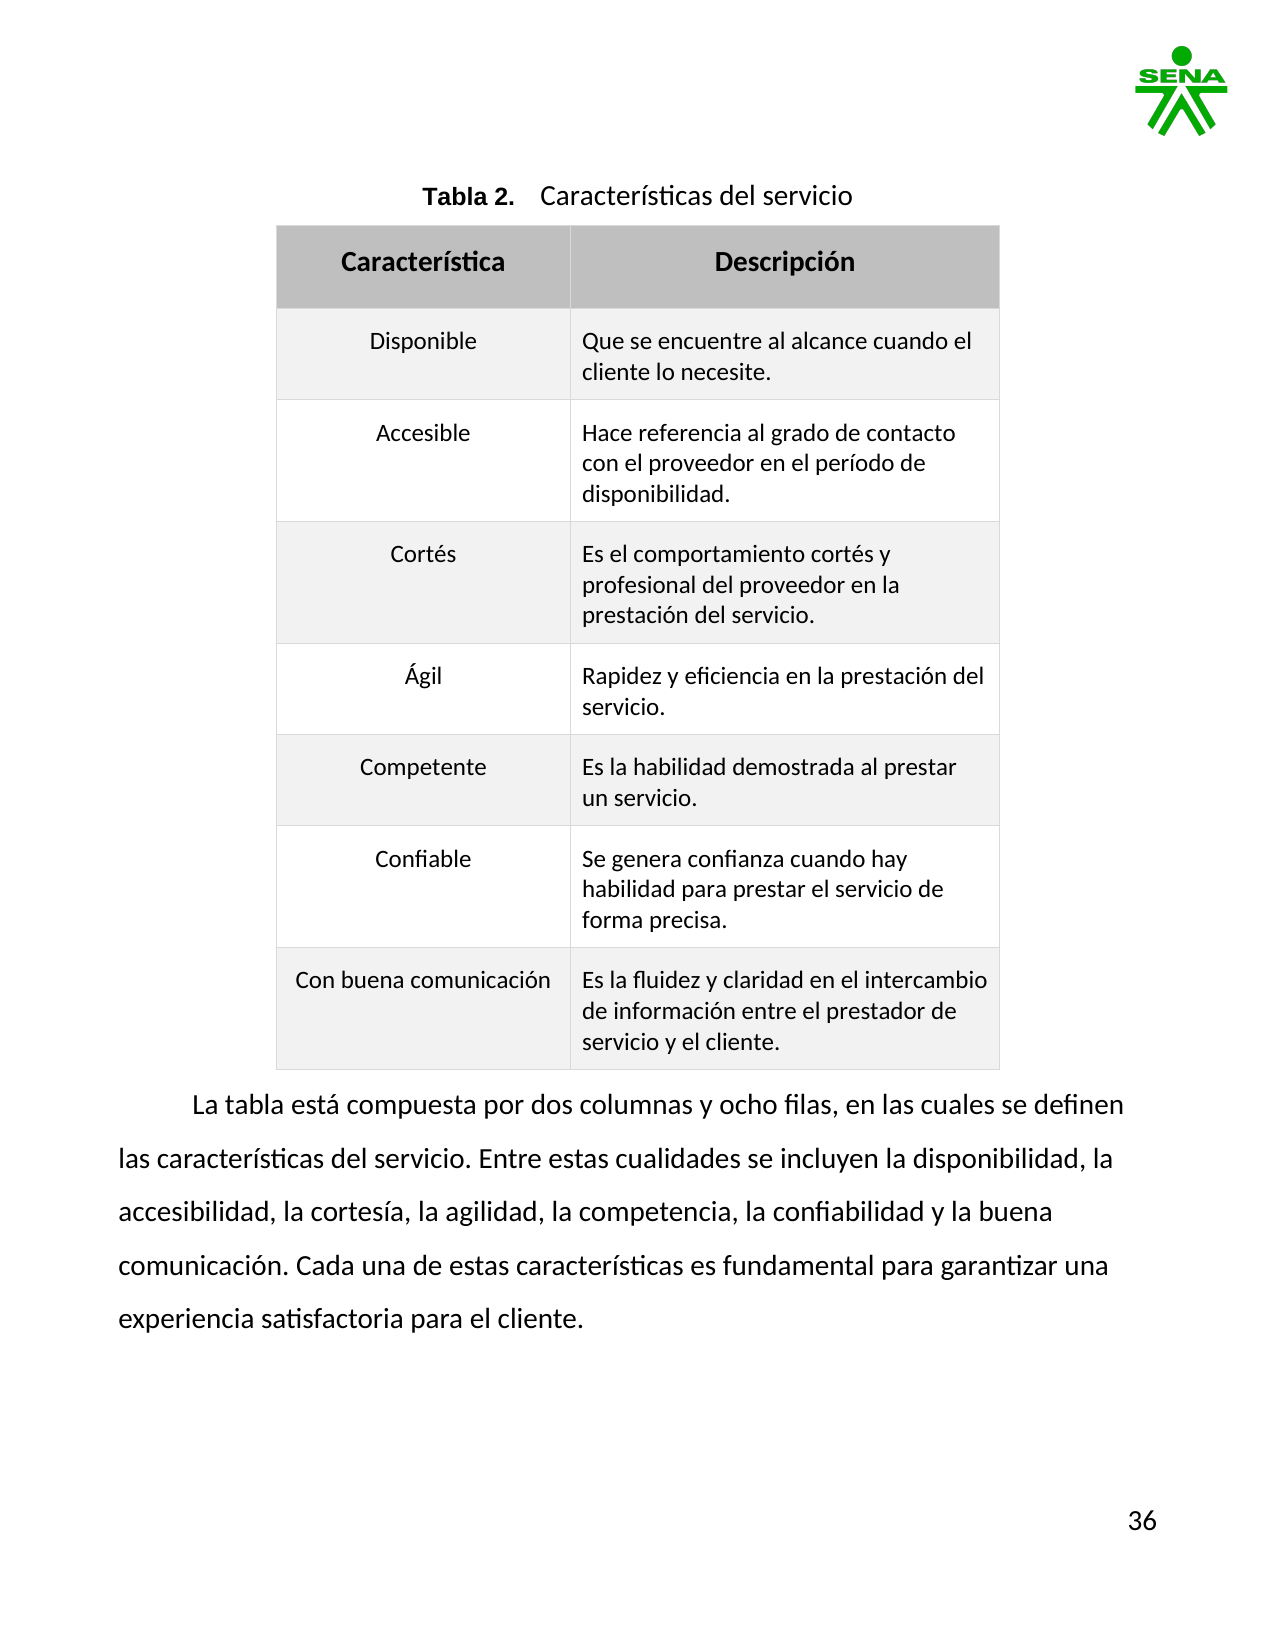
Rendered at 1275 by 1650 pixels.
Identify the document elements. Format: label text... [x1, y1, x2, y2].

table_cell Hace referencia al grado de contacto con el proveedor en el período de disponibilidad. [571, 400, 999, 521]
table_cell Que se encuentre al alcance cuando el cliente lo necesite. [571, 309, 999, 399]
table_header Característica [277, 226, 570, 308]
table_cell Accesible [277, 400, 570, 521]
table_cell Confiable [277, 826, 570, 947]
table_cell Es la habilidad demostrada al prestar un servicio. [571, 735, 999, 825]
table_cell Se genera confianza cuando hay habilidad para prestar el servicio de forma precisa. [571, 826, 999, 947]
table_cell Rapidez y eficiencia en la prestación del servicio. [571, 644, 999, 734]
table_cell Competente [277, 735, 570, 825]
table_header Descripción [571, 226, 999, 308]
table_cell Ágil [277, 644, 570, 734]
table_cell Es el comportamiento cortés y profesional del proveedor en la prestación del servicio. [571, 522, 999, 643]
table_cell Es la fluidez y claridad en el intercambio de información entre el prestador de servicio y el cliente. [571, 948, 999, 1069]
table_cell Cortés [277, 522, 570, 643]
text La tabla está compuesta por dos columnas y ocho filas, en las cuales se definen las características del servicio. Entre estas cualidades se incluyen la disponibilidad, la accesibilidad, la cortesía, la agilidad, la competencia, la confiabilidad y la buena comunicación. Cada una de estas características es fundamental para garantizar una experiencia satisfactoria para el cliente. [118, 1086, 1157, 1336]
text Características del servicio [118, 177, 1157, 213]
picture [1135, 46, 1228, 136]
table_cell Con buena comunicación [277, 948, 570, 1069]
table_cell Disponible [277, 309, 570, 399]
